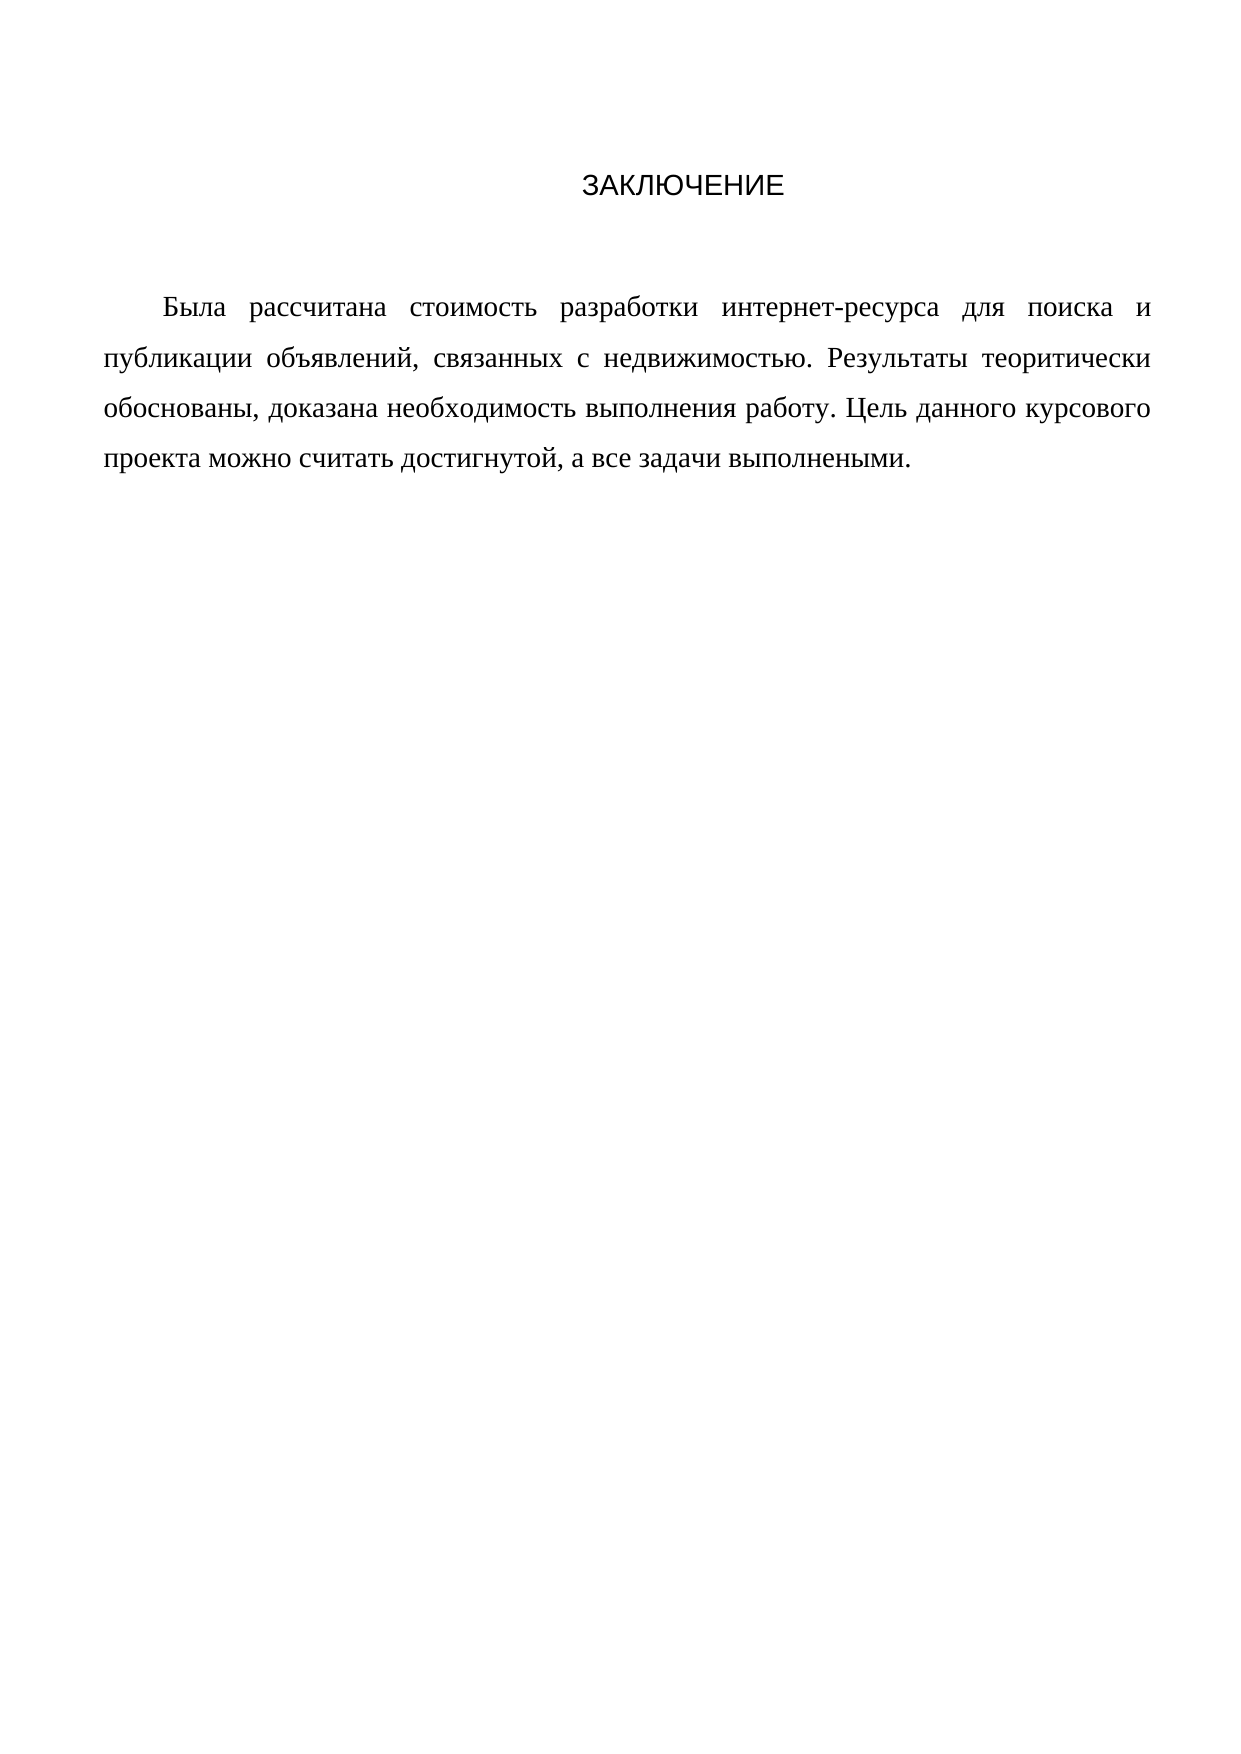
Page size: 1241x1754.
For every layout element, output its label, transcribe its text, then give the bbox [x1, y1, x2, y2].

text Была рассчитана стоимость разработки интернет-ресурса для поиска и публикации объявлений, связанных с недвижимостью. Результаты теоритически обоснованы, доказана необходимость выполнения работу. Цель данного курсового проекта можно считать достигнутой, а все задачи выполнеными. [103, 289, 1152, 474]
subtitle Заключение [215, 168, 1152, 202]
